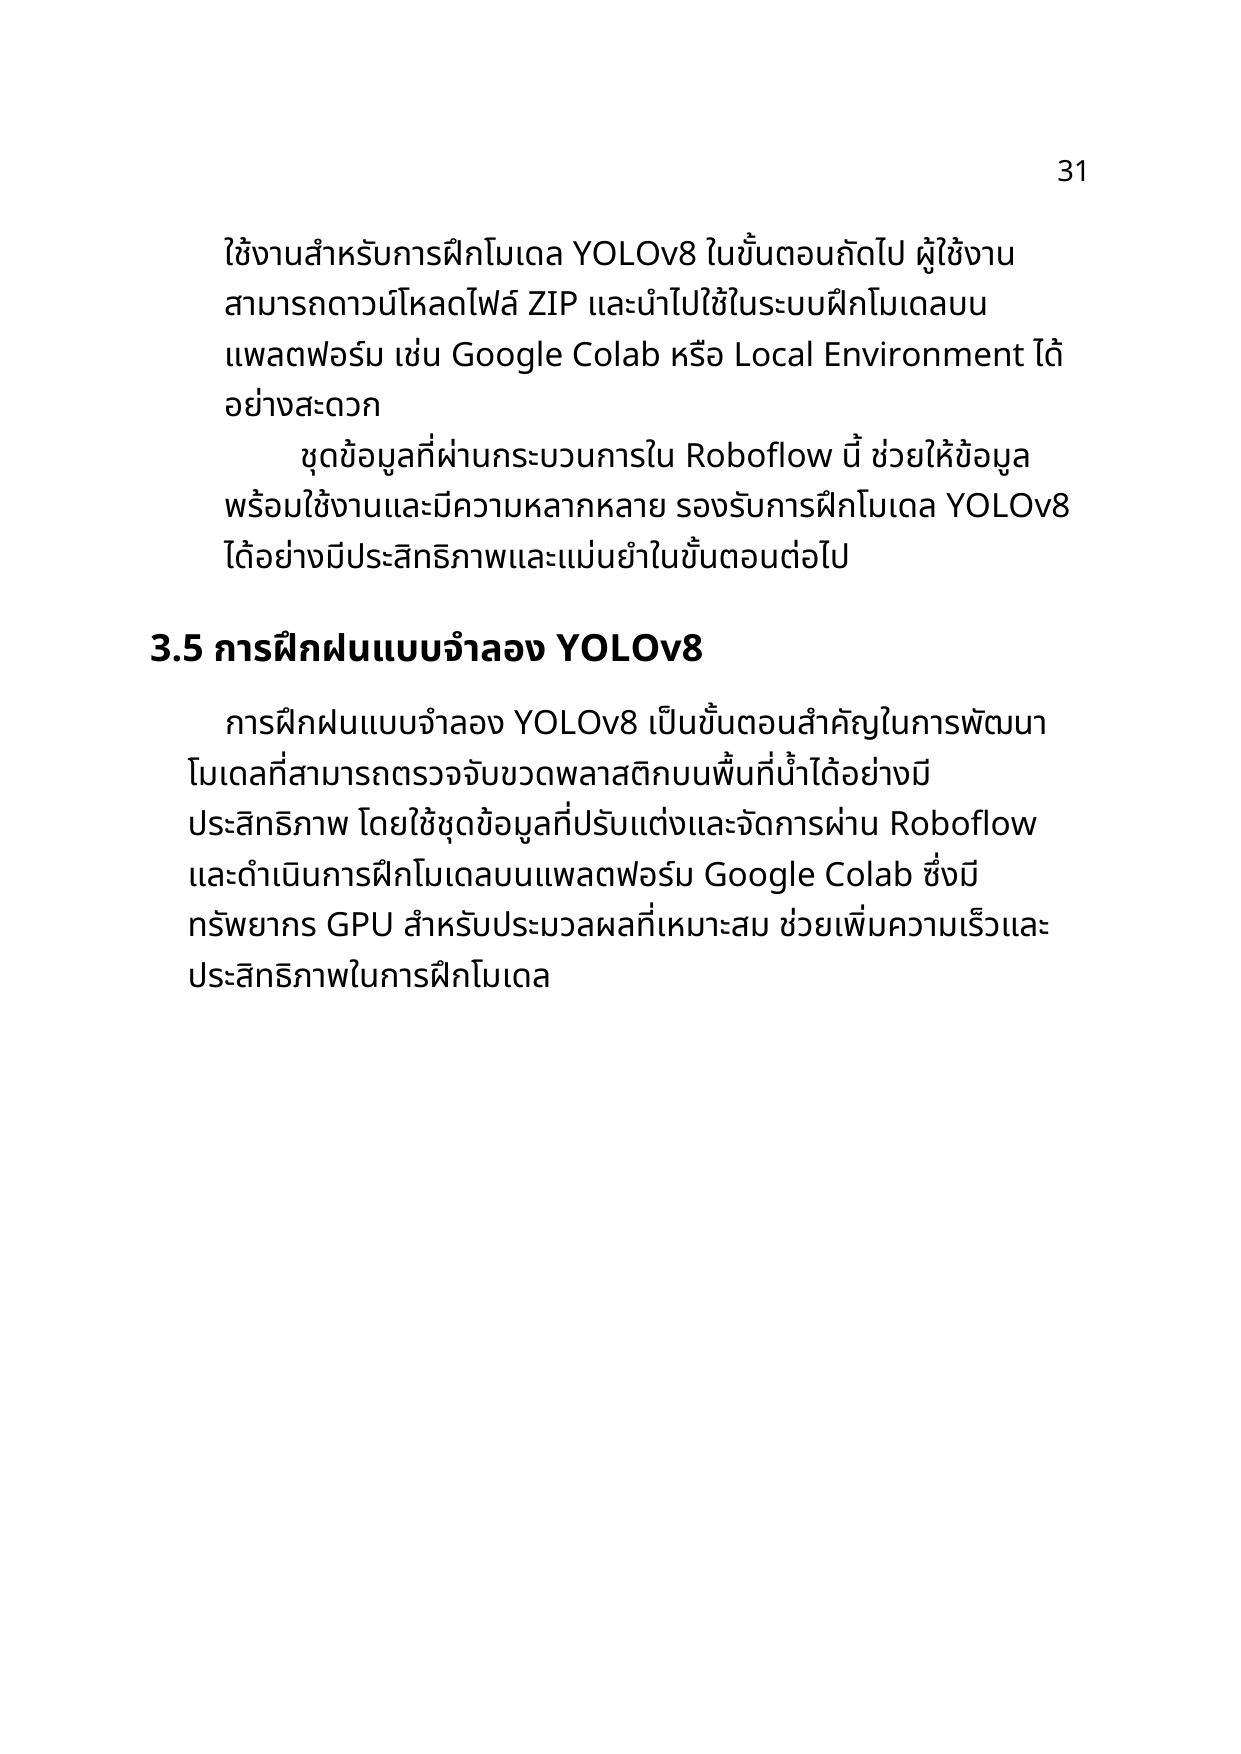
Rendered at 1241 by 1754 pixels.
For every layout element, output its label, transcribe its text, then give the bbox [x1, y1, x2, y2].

list การฝึกฝนแบบจำลอง YOLOv8 เป็นขั้นตอนสำคัญในการพัฒนาโมเดลที่สามารถตรวจจับขวดพลาสติกบนพื้นที่น้ำได้อย่างมีประสิทธิภาพ โดยใช้ชุดข้อมูลที่ปรับแต่งและจัดการผ่าน Roboflow และดำเนินการฝึกโมเดลบนแพลตฟอร์ม Google Colab ซึ่งมีทรัพยากร GPU สำหรับประมวลผลที่เหมาะสม ช่วยเพิ่มความเร็วและประสิทธิภาพในการฝึกโมเดล [187, 699, 1090, 1002]
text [224, 229, 1090, 432]
text ชุดข้อมูลที่ผ่านกระบวนการใน Roboflow นี้ ช่วยให้ข้อมูลพร้อมใช้งานและมีความหลากหลาย รองรับการฝึกโมเดล YOLOv8 ได้อย่างมีประสิทธิภาพและแม่นยำในขั้นตอนต่อไป [224, 432, 1090, 583]
subtitle 3.5 การฝึกฝนแบบจำลอง YOLOv8 [150, 621, 1090, 678]
